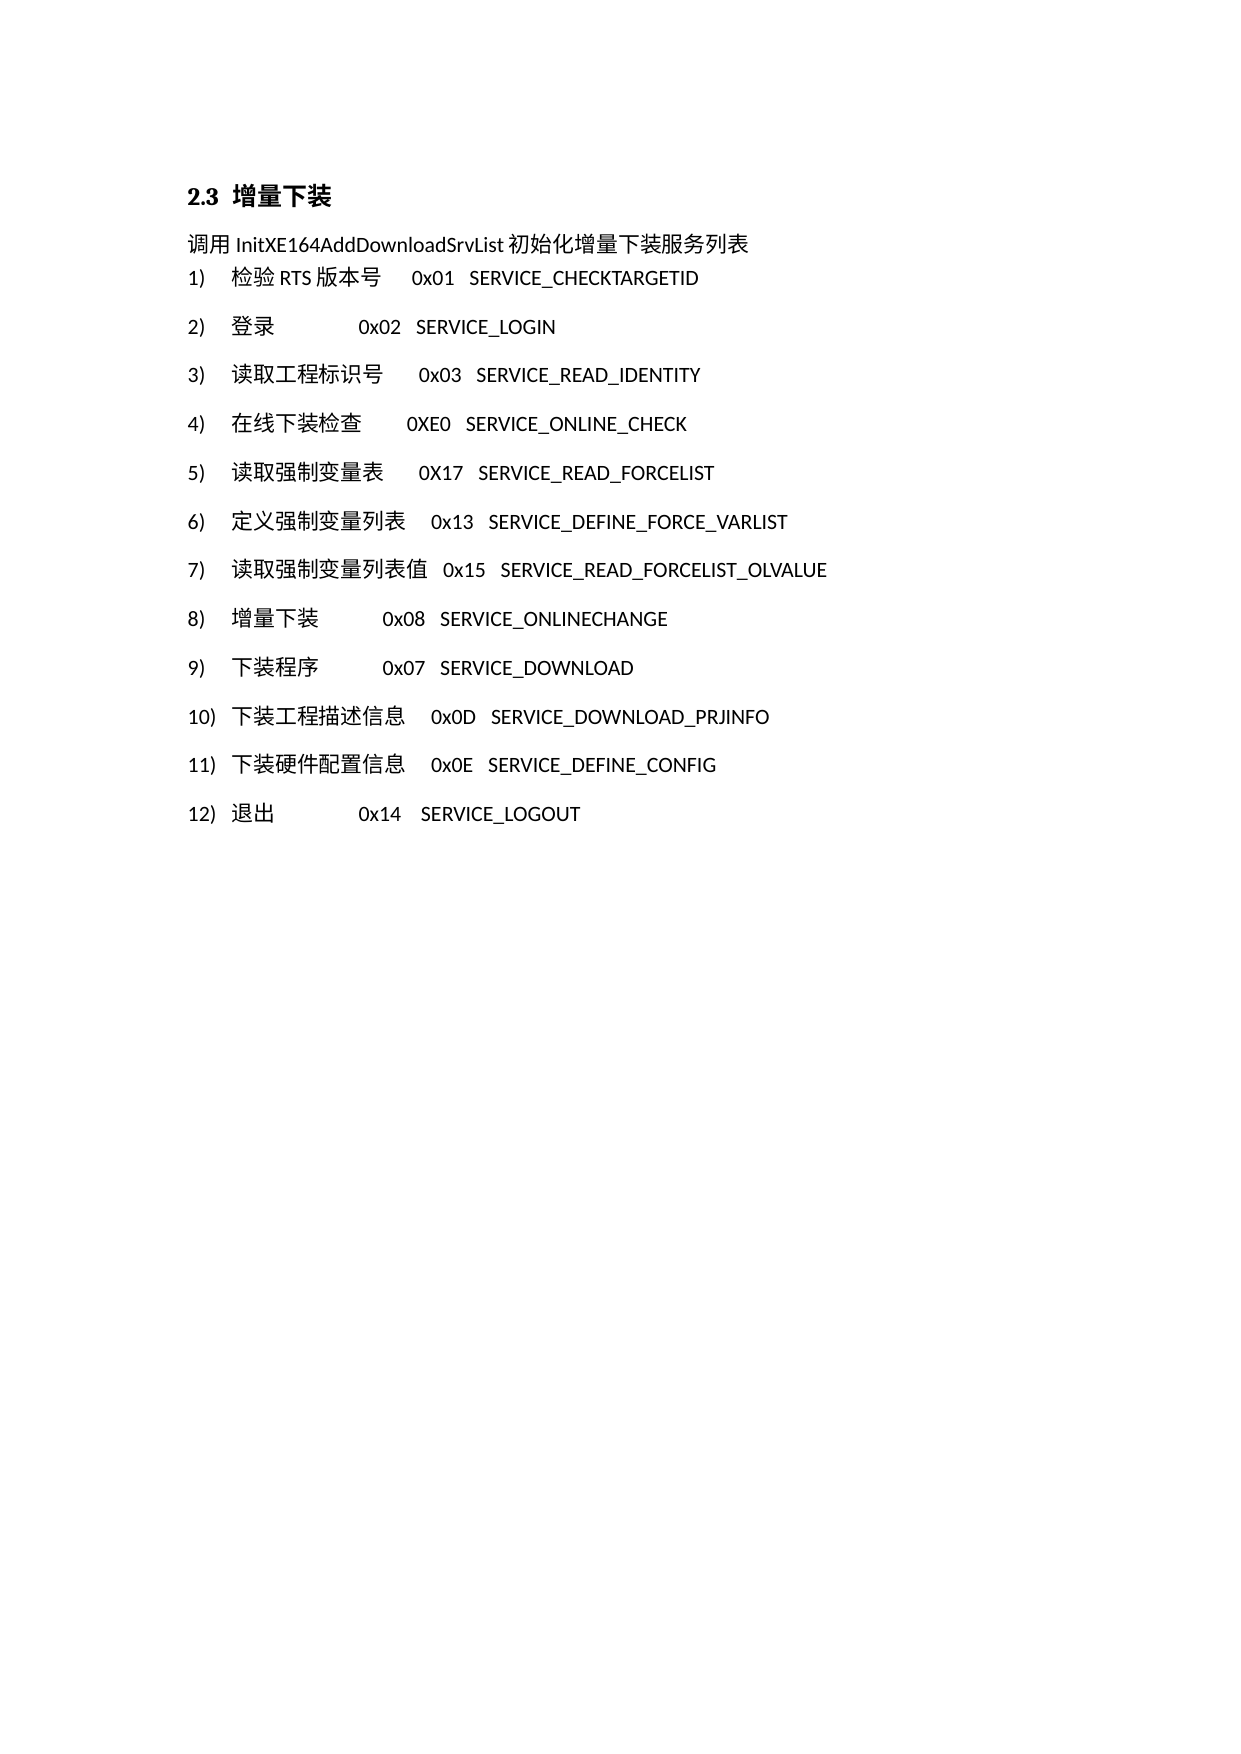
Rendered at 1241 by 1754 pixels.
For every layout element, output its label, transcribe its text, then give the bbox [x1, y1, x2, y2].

list 下装程序 0x07 SERVICE_DOWNLOAD [187, 649, 1053, 682]
list 读取强制变量表 0X17 SERVICE_READ_FORCELIST [187, 454, 1053, 487]
list 读取工程标识号 0x03 SERVICE_READ_IDENTITY [187, 357, 1053, 389]
text 调用InitXE164AddDownloadSrvList初始化增量下装服务列表 [187, 227, 1053, 259]
list 在线下装检查 0XE0 SERVICE_ONLINE_CHECK [187, 406, 1053, 438]
list 下装硬件配置信息 0x0E SERVICE_DEFINE_CONFIG [187, 747, 1053, 779]
list 检验RTS 版本号 0x01 SERVICE_CHECKTARGETID [187, 259, 1053, 292]
list 下装工程描述信息 0x0D SERVICE_DOWNLOAD_PRJINFO [187, 698, 1053, 731]
list 登录 0x02 SERVICE_LOGIN [187, 308, 1053, 341]
list 增量下装 0x08 SERVICE_ONLINECHANGE [187, 601, 1053, 633]
list 定义强制变量列表 0x13 SERVICE_DEFINE_FORCE_VARLIST [187, 503, 1053, 536]
list 读取强制变量列表值 0x15 SERVICE_READ_FORCELIST_OLVALUE [187, 552, 1053, 584]
subtitle 增量下装 [187, 162, 1053, 227]
list 退出 0x14 SERVICE_LOGOUT [187, 796, 1053, 828]
